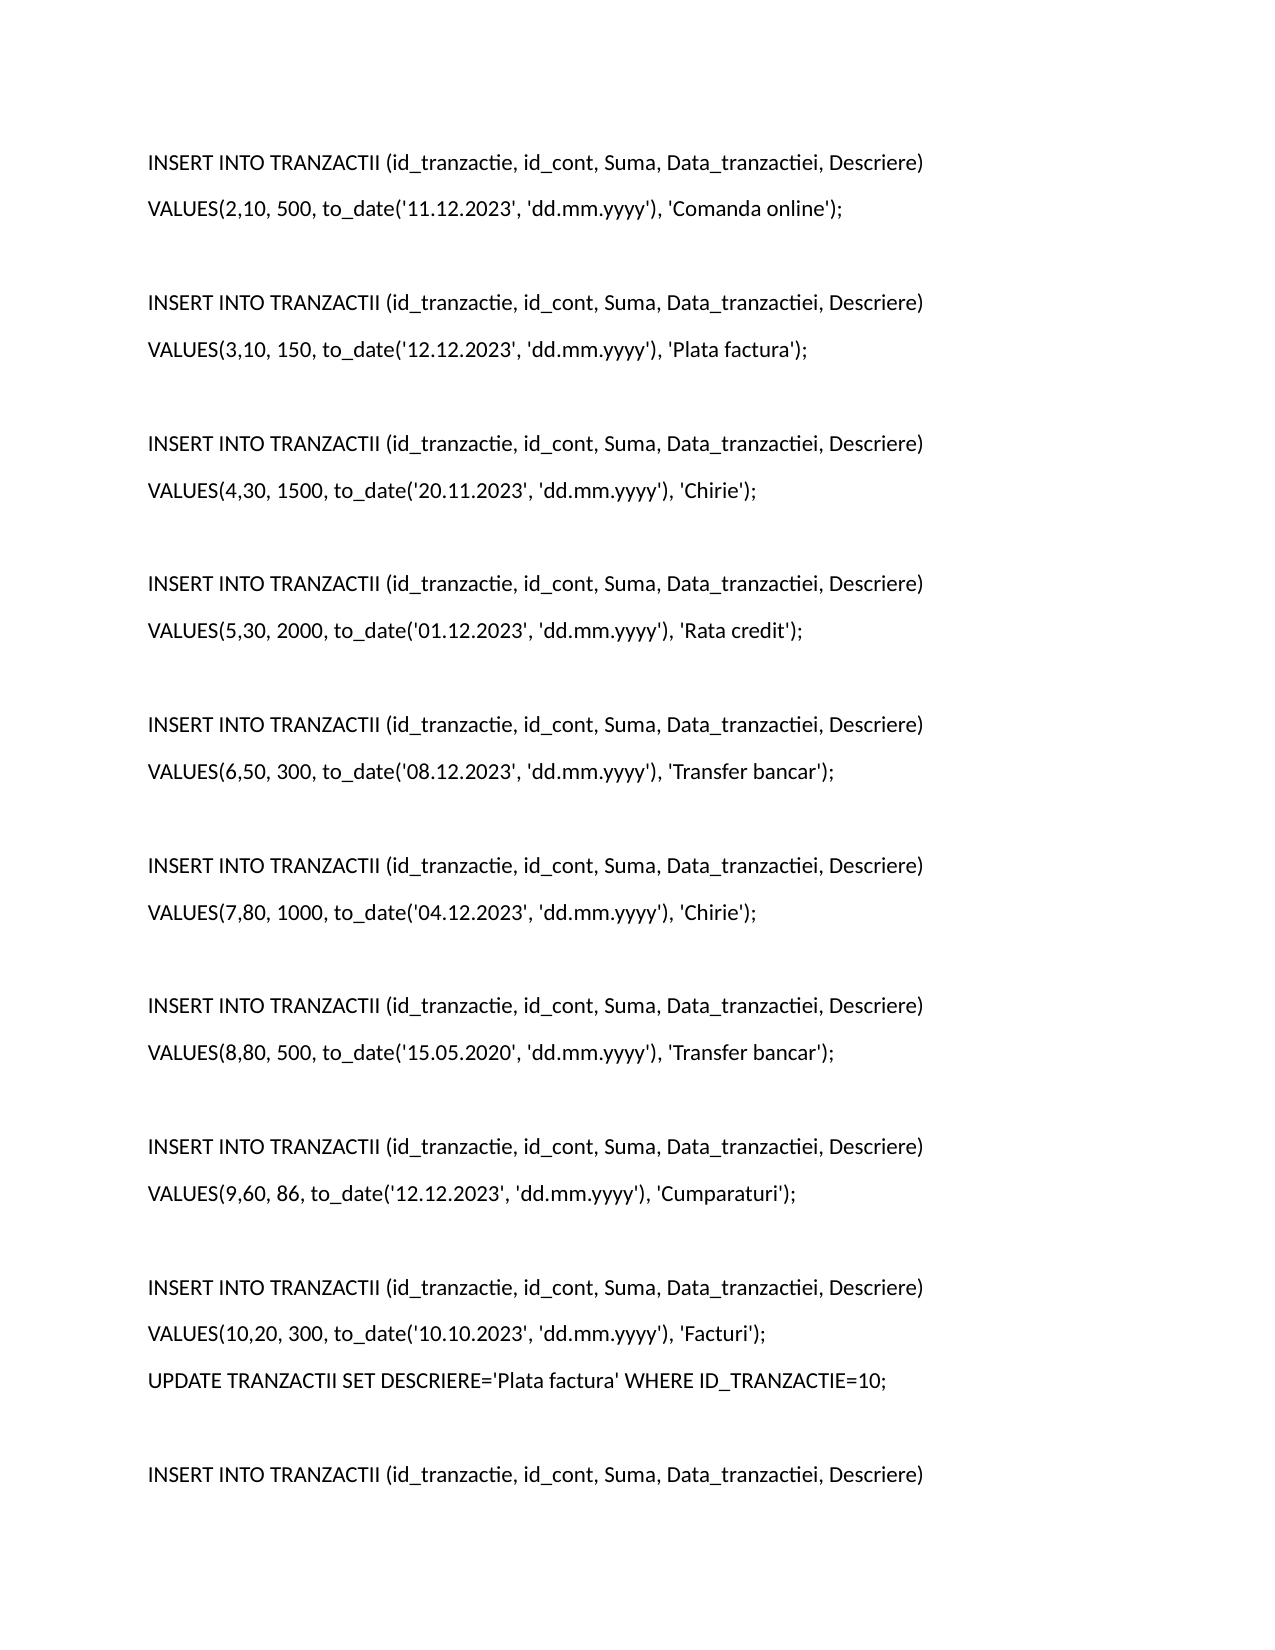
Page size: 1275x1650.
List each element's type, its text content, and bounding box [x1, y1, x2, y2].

text VALUES(5,30, 2000, to_date('01.12.2023', 'dd.mm.yyyy'), 'Rata credit'); [148, 616, 1127, 644]
text VALUES(3,10, 150, to_date('12.12.2023', 'dd.mm.yyyy'), 'Plata factura'); [148, 335, 1127, 363]
text INSERT INTO TRANZACTII (id_tranzactie, id_cont, Suma, Data_tranzactiei, Descriere) [148, 288, 1127, 316]
text INSERT INTO TRANZACTII (id_tranzactie, id_cont, Suma, Data_tranzactiei, Descriere) [148, 429, 1127, 457]
text VALUES(6,50, 300, to_date('08.12.2023', 'dd.mm.yyyy'), 'Transfer bancar'); [148, 757, 1127, 785]
text INSERT INTO TRANZACTII (id_tranzactie, id_cont, Suma, Data_tranzactiei, Descriere) [148, 1460, 1127, 1488]
text INSERT INTO TRANZACTII (id_tranzactie, id_cont, Suma, Data_tranzactiei, Descriere) [148, 851, 1127, 879]
text VALUES(2,10, 500, to_date('11.12.2023', 'dd.mm.yyyy'), 'Comanda online'); [148, 194, 1127, 222]
text UPDATE TRANZACTII SET DESCRIERE='Plata factura' WHERE ID_TRANZACTIE=10; [148, 1366, 1127, 1394]
text VALUES(8,80, 500, to_date('15.05.2020', 'dd.mm.yyyy'), 'Transfer bancar'); [148, 1038, 1127, 1066]
text INSERT INTO TRANZACTII (id_tranzactie, id_cont, Suma, Data_tranzactiei, Descriere) [148, 569, 1127, 597]
text INSERT INTO TRANZACTII (id_tranzactie, id_cont, Suma, Data_tranzactiei, Descriere) [148, 710, 1127, 738]
text VALUES(4,30, 1500, to_date('20.11.2023', 'dd.mm.yyyy'), 'Chirie'); [148, 476, 1127, 504]
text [148, 148, 1127, 176]
text VALUES(10,20, 300, to_date('10.10.2023', 'dd.mm.yyyy'), 'Facturi'); [148, 1319, 1127, 1347]
text INSERT INTO TRANZACTII (id_tranzactie, id_cont, Suma, Data_tranzactiei, Descriere) [148, 1132, 1127, 1160]
text INSERT INTO TRANZACTII (id_tranzactie, id_cont, Suma, Data_tranzactiei, Descriere) [148, 1273, 1127, 1301]
text VALUES(7,80, 1000, to_date('04.12.2023', 'dd.mm.yyyy'), 'Chirie'); [148, 898, 1127, 926]
text INSERT INTO TRANZACTII (id_tranzactie, id_cont, Suma, Data_tranzactiei, Descriere) [148, 991, 1127, 1019]
text VALUES(9,60, 86, to_date('12.12.2023', 'dd.mm.yyyy'), 'Cumparaturi'); [148, 1179, 1127, 1207]
